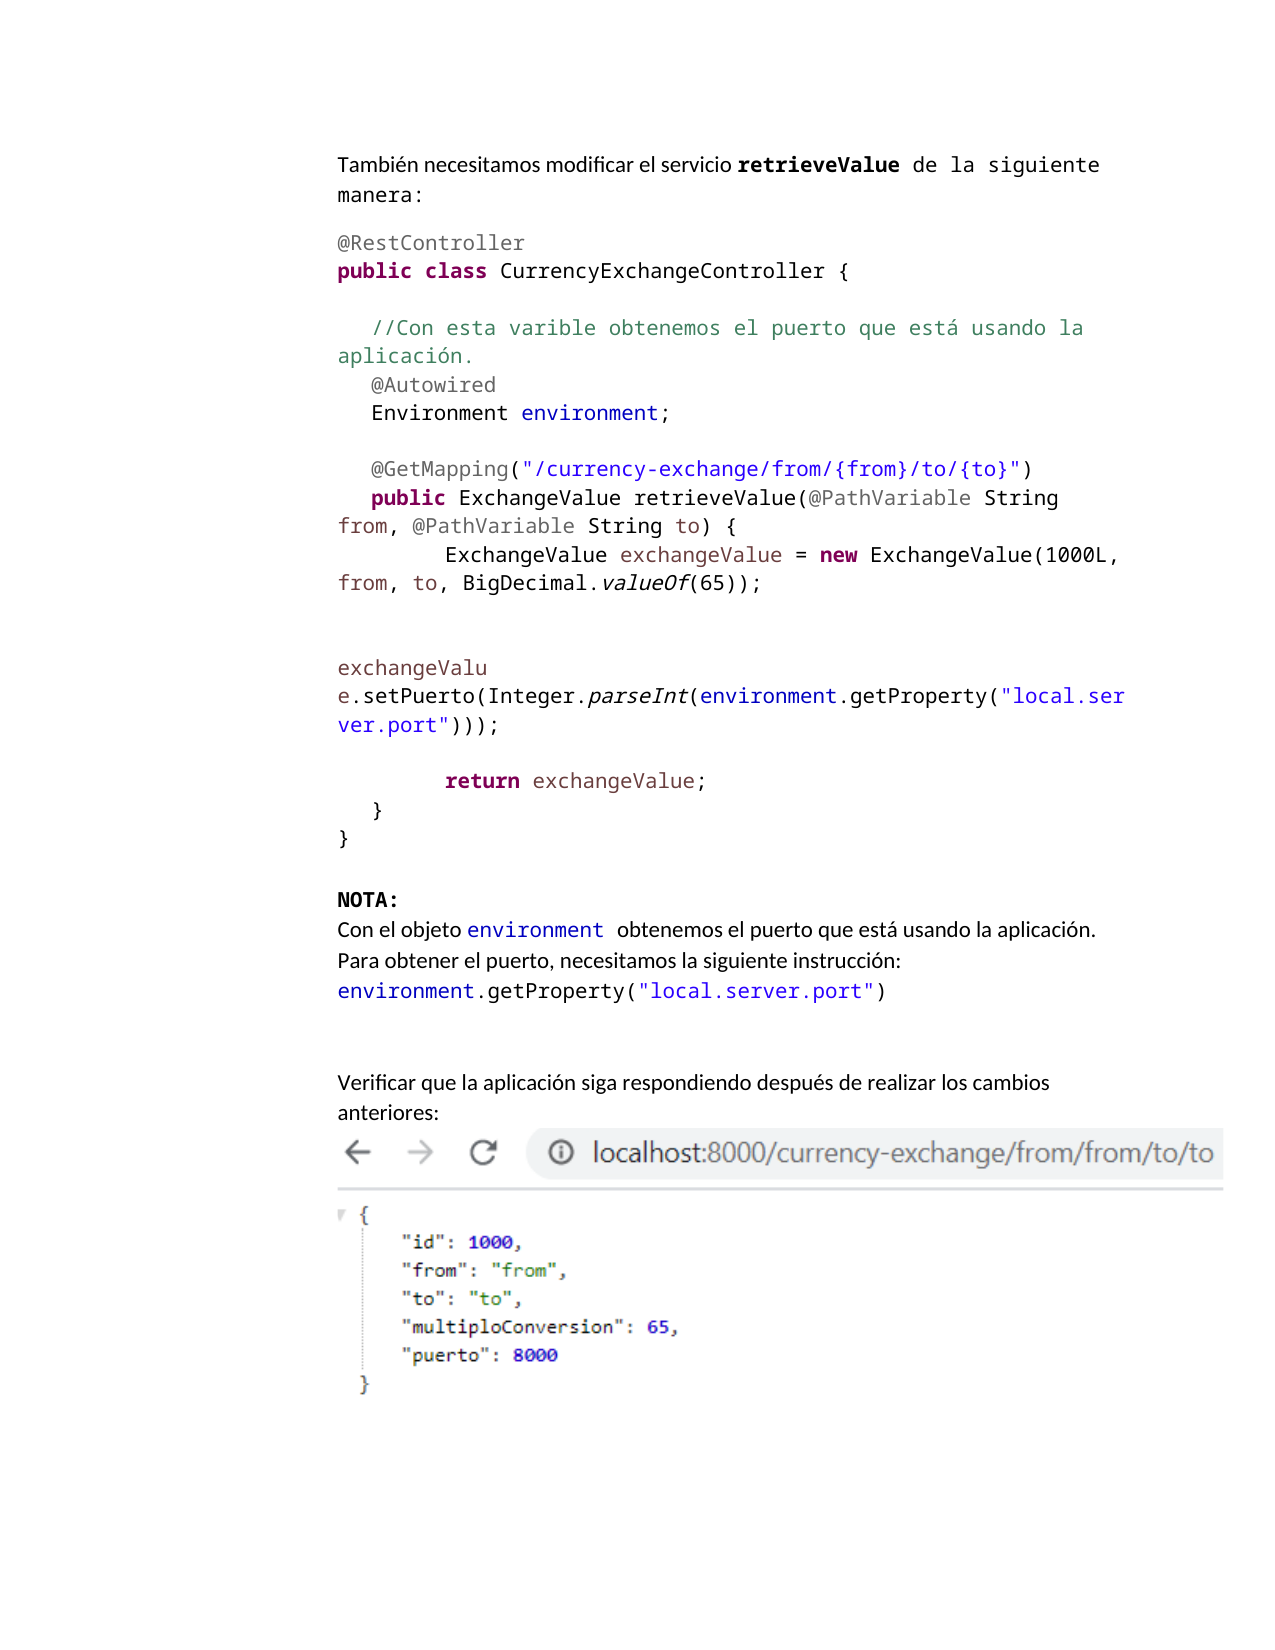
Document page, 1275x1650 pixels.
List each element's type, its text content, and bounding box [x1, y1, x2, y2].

list También necesitamos modificar el servicio retrieveValue de la siguiente manera: [337, 150, 1125, 209]
text @RestController [337, 228, 1125, 256]
text exchangeValue.setPuerto(Integer.parseInt(environment.getProperty("local.server.port"))); [337, 597, 1125, 738]
text public class CurrencyExchangeController { [337, 256, 1125, 285]
picture [337, 1128, 1224, 1404]
list NOTA: [337, 885, 1125, 913]
text @GetMapping("/currency-exchange/from/{from}/to/{to}") [337, 454, 1125, 483]
text @Autowired [337, 370, 1125, 398]
list Verificar que la aplicación siga respondiendo después de realizar los cambios anteriores: [337, 1068, 1125, 1126]
text public ExchangeValue retrieveValue(@PathVariable String from, @PathVariable String to) { [337, 483, 1125, 540]
list } [337, 823, 1125, 852]
list Con el objeto environment obtenemos el puerto que está usando la aplicación. Para obtener el puerto, necesitamos la siguiente instrucción: environment.getProperty("local.server.port") [337, 915, 1125, 1004]
text //Con esta varible obtenemos el puerto que está usando la aplicación. [337, 313, 1125, 370]
text } [337, 795, 1125, 823]
text ExchangeValue exchangeValue = new ExchangeValue(1000L, from, to, BigDecimal.valueOf(65)); [337, 540, 1125, 597]
text Environment environment; [337, 398, 1125, 427]
text return exchangeValue; [337, 767, 1125, 795]
